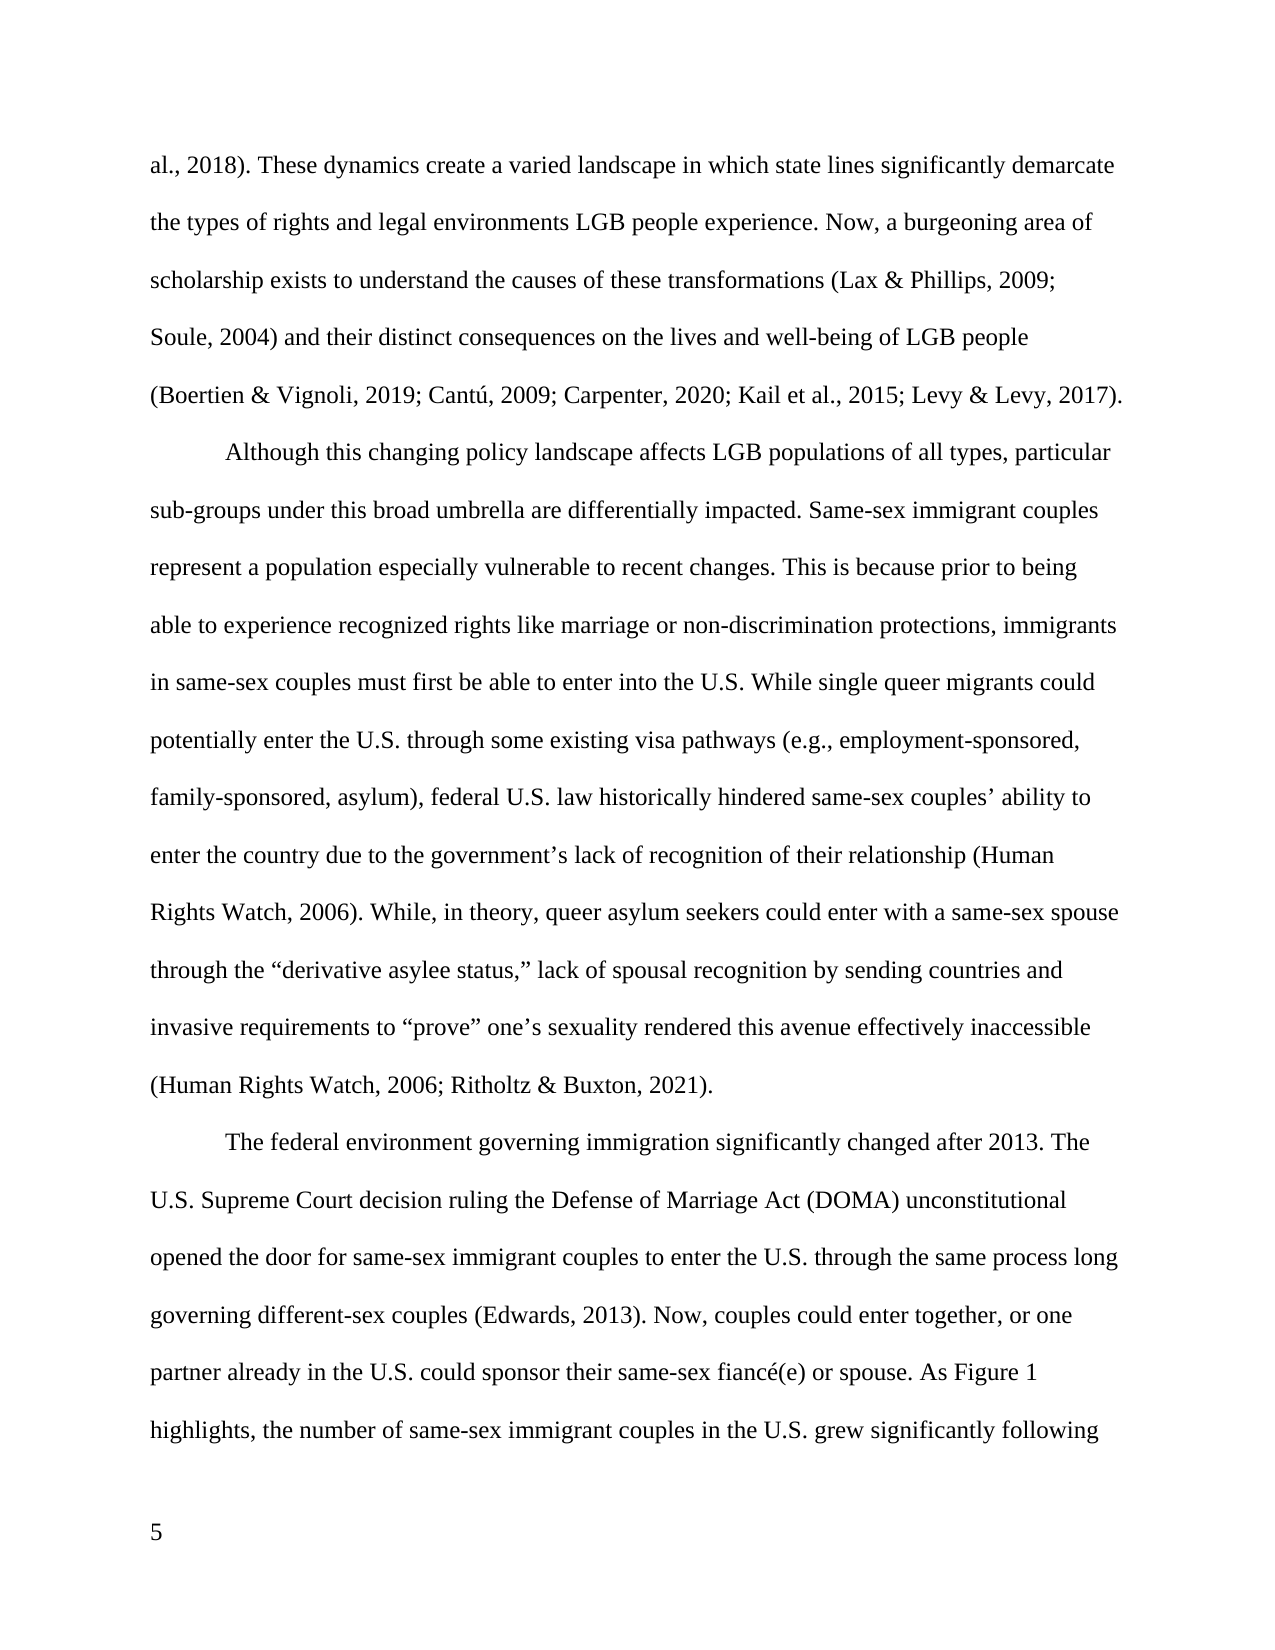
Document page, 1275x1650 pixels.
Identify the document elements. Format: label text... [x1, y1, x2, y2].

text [150, 150, 1125, 409]
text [150, 1127, 1125, 1444]
text Although this changing policy landscape affects LGB populations of all types, particular sub-groups under this broad umbrella are differentially impacted. Same-sex immigrant couples represent a population especially vulnerable to recent changes. This is because prior to being able to experience recognized rights like marriage or non-discrimination protections, immigrants in same-sex couples must first be able to enter into the U.S. While single queer migrants could potentially enter the U.S. through some existing visa pathways (e.g., employment-sponsored, family-sponsored, asylum), federal U.S. law historically hindered same-sex couples’ ability to enter the country due to the government’s lack of recognition of their relationship (Human Rights Watch, 2006). While, in theory, queer asylum seekers could enter with a same-sex spouse through the “derivative asylee status,” lack of spousal recognition by sending countries and invasive requirements to “prove” one’s sexuality rendered this avenue effectively inaccessible (Human Rights Watch, 2006; Ritholtz & Buxton, 2021). [150, 437, 1125, 1099]
